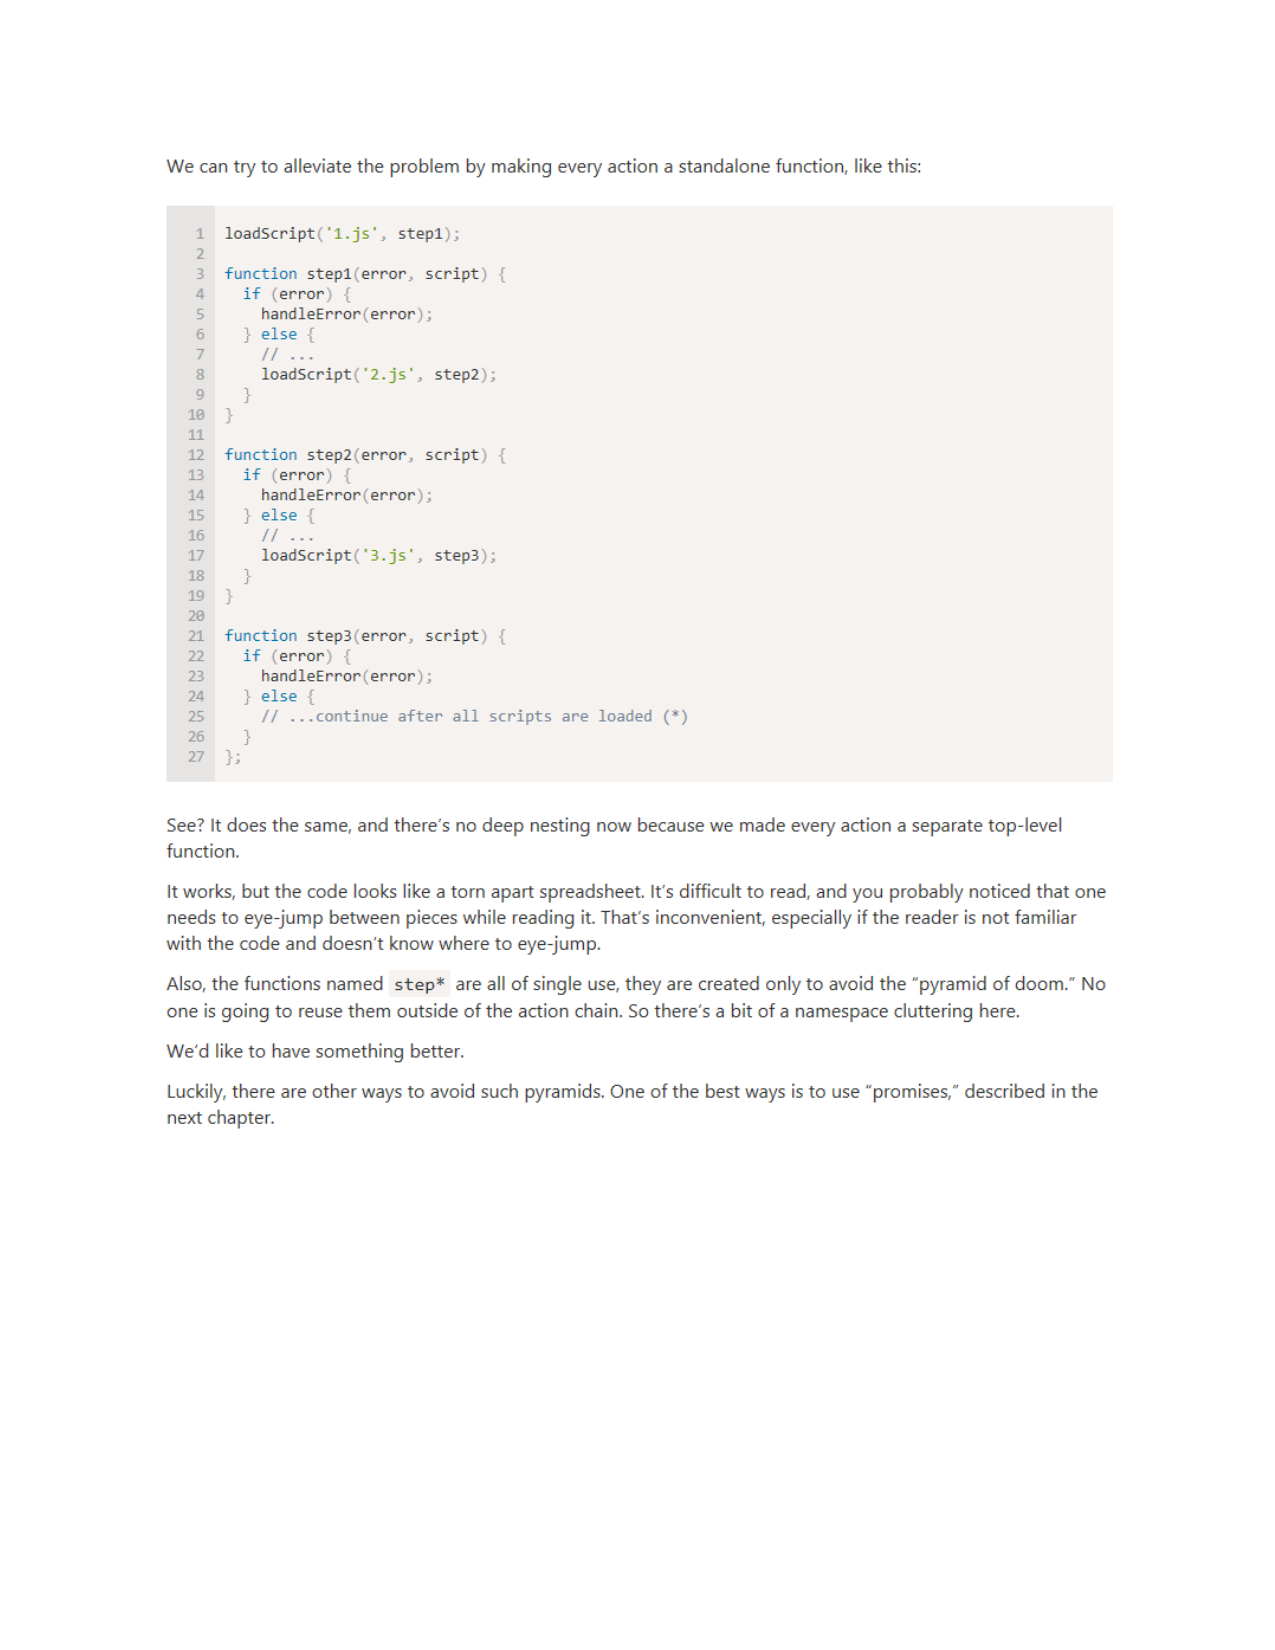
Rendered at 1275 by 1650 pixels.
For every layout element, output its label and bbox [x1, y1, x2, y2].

picture [150, 150, 1125, 1131]
